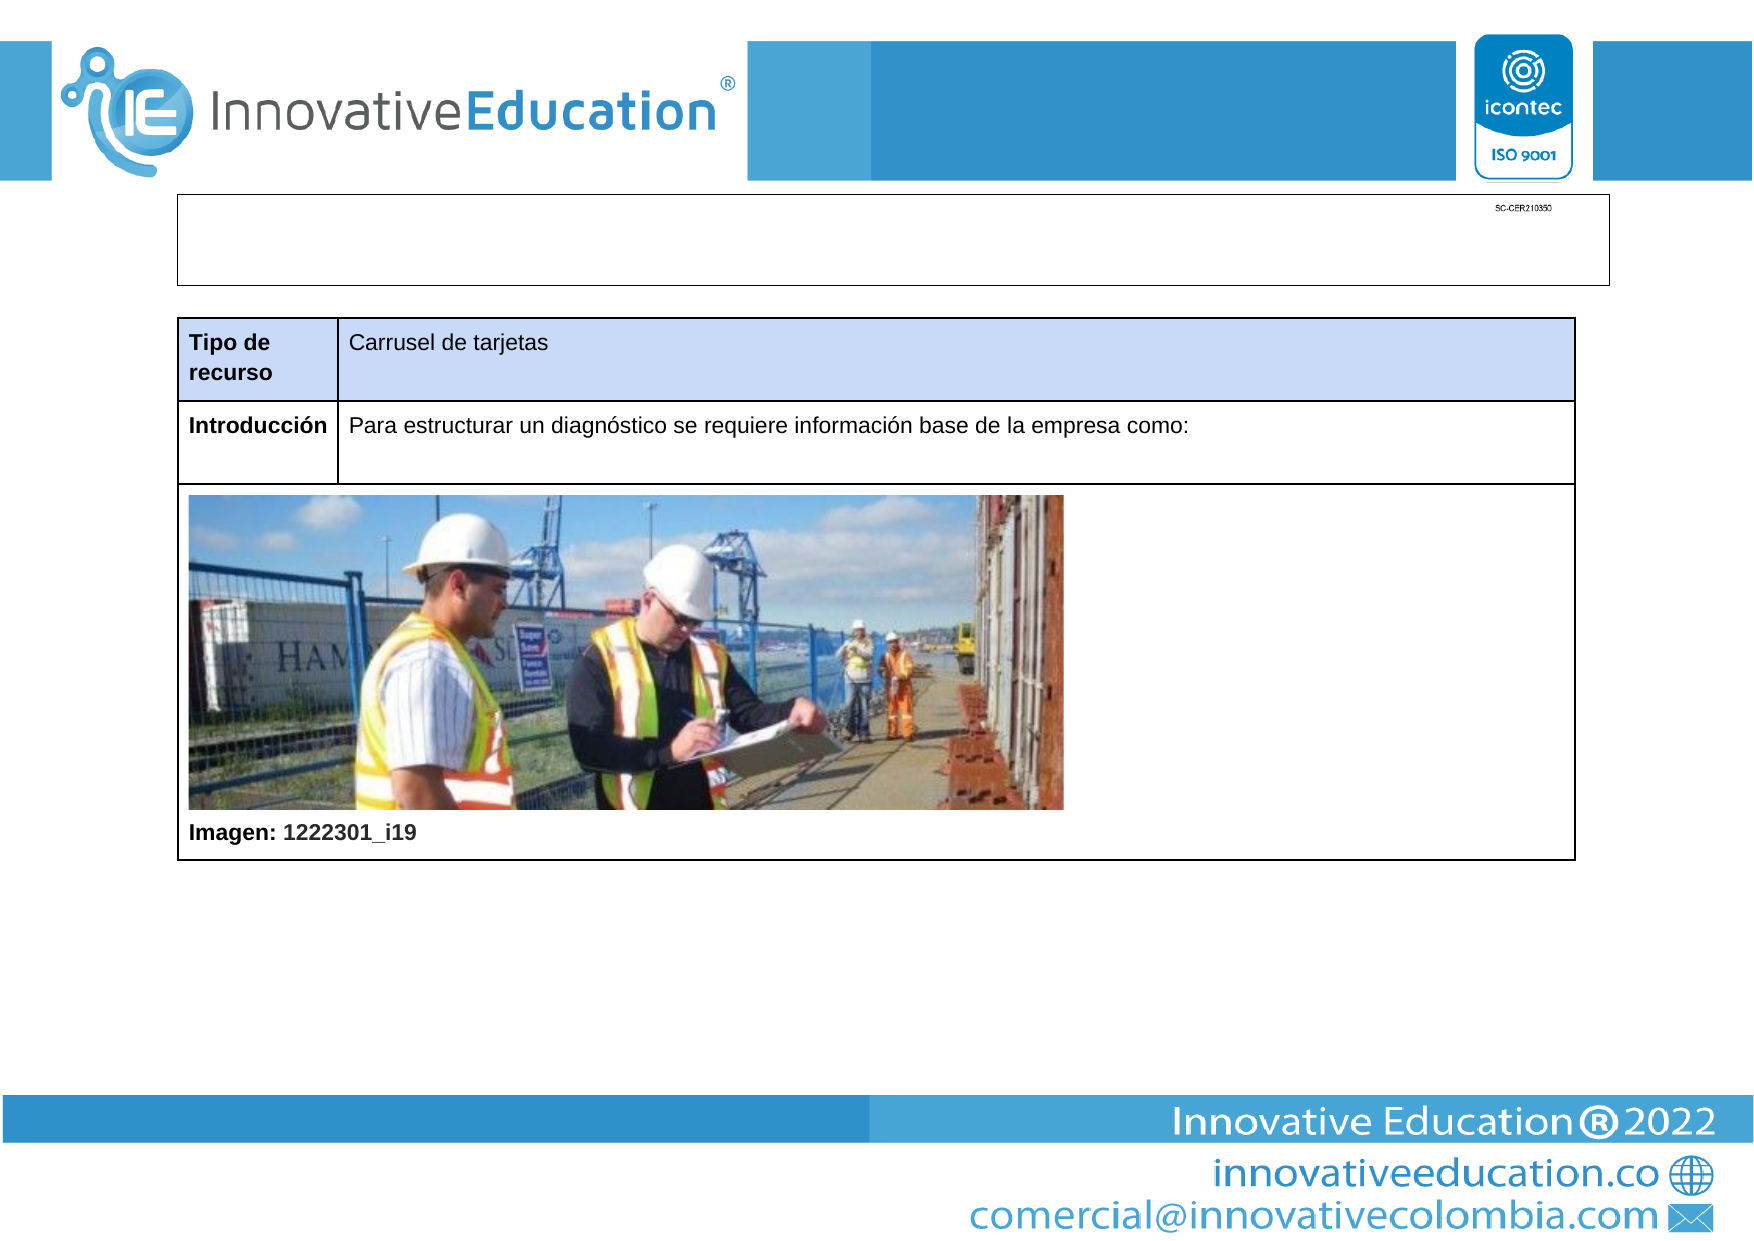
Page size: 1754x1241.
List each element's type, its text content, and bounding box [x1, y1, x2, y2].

table_cell Para estructurar un diagnóstico se requiere información base de la empresa como: [339, 402, 1574, 483]
picture [188, 495, 1064, 810]
picture [1471, 32, 1576, 194]
picture [1593, 28, 1752, 194]
table_header Carrusel de tarjetas [339, 319, 1574, 400]
table_cell Introducción [179, 402, 337, 483]
table_cell Imagen: 1222301_i19 [179, 485, 1574, 859]
table_header Tipo de recurso [179, 319, 337, 400]
picture [2, 1093, 1754, 1239]
picture [0, 28, 1456, 194]
